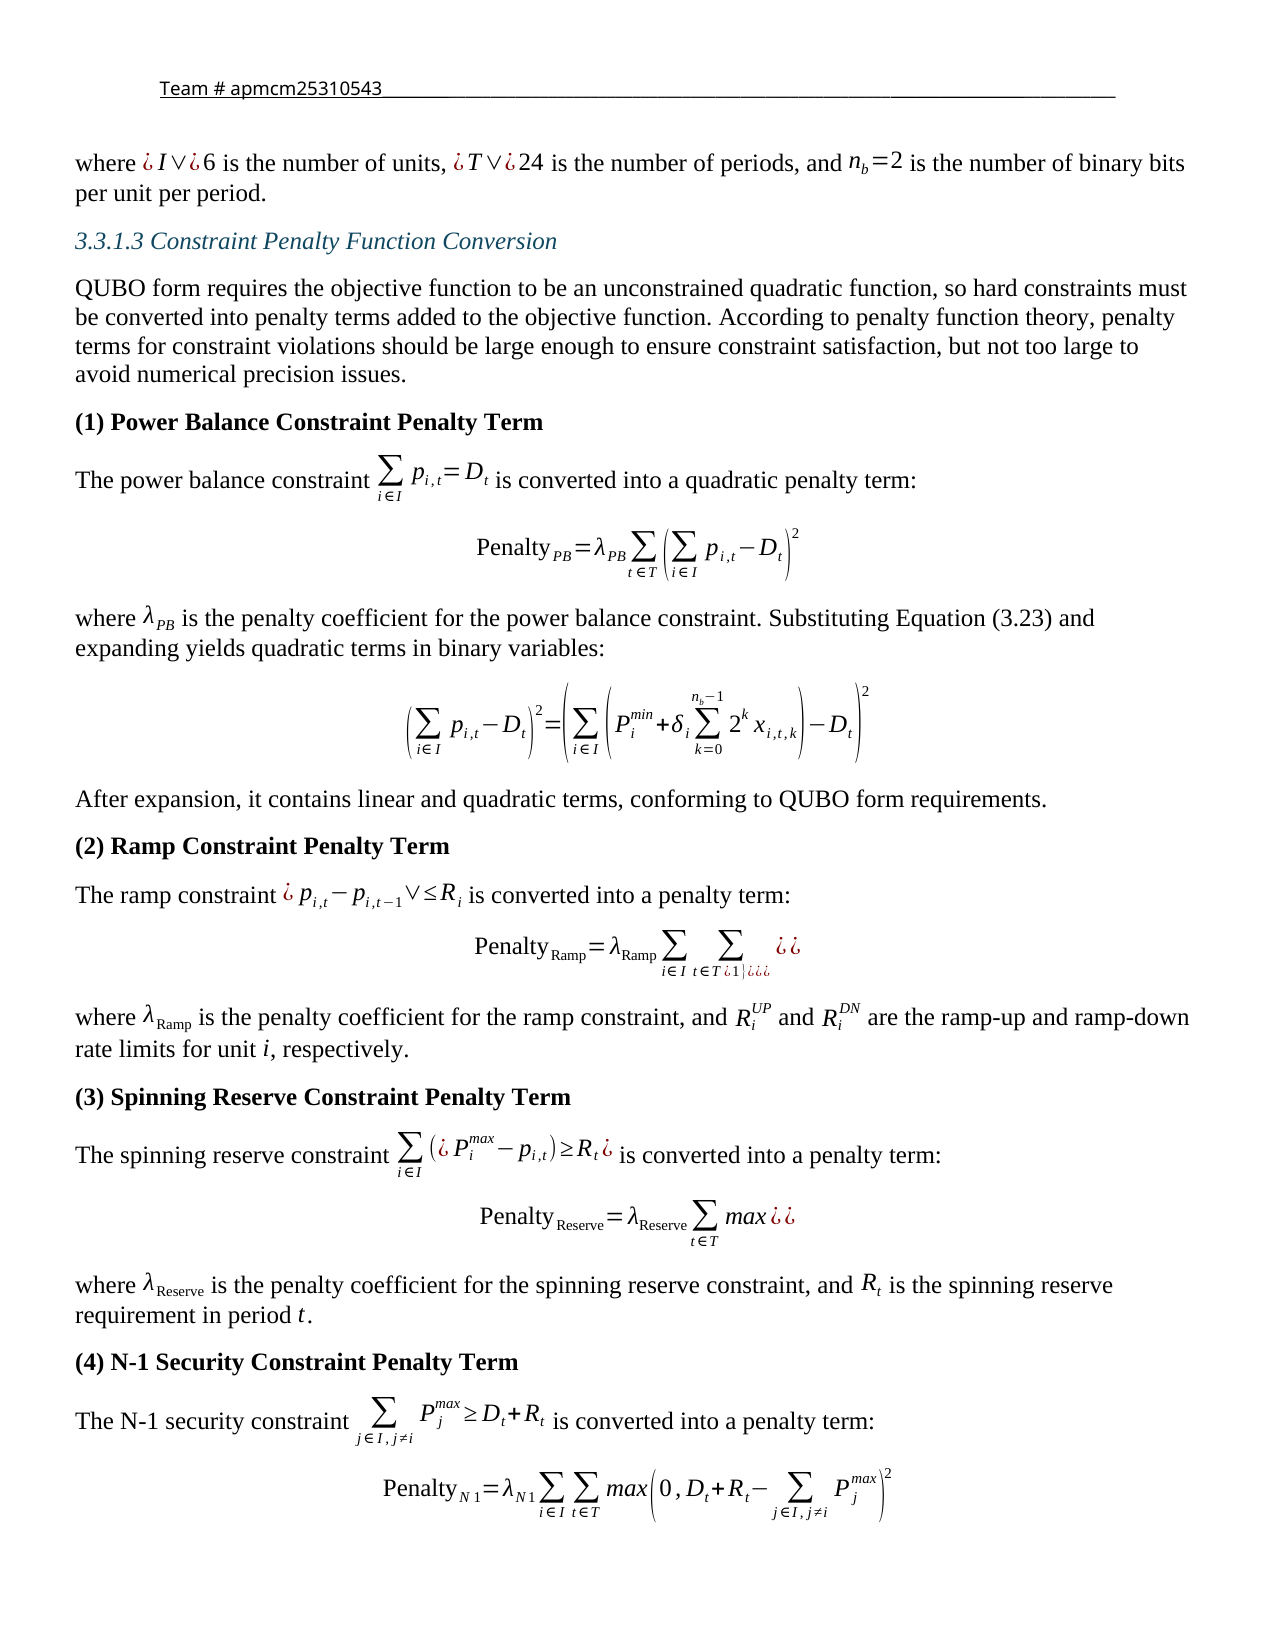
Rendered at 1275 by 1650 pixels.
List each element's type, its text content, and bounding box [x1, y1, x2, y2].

subtitle 3.3.1.3 Constraint Penalty Function Conversion [75, 226, 1200, 254]
text The spinning reserve constraint is converted into a penalty term: [75, 1129, 1200, 1180]
text where is the penalty coefficient for the spinning reserve constraint, and is the spinning reserve requirement in period . [75, 1269, 1200, 1329]
text The ramp constraint is converted into a penalty term: [75, 879, 1200, 910]
text The power balance constraint is converted into a quadratic penalty term: [75, 454, 1200, 505]
text After expansion, it contains linear and quadratic terms, conforming to QUBO form requirements. [75, 784, 1200, 813]
text (2) Ramp Constraint Penalty Term [75, 831, 1200, 860]
text (1) Power Balance Constraint Penalty Term [75, 407, 1200, 436]
text where is the penalty coefficient for the power balance constraint. Substituting Equation (3.23) and expanding yields quadratic terms in binary variables: [75, 602, 1200, 662]
text QUBO form requires the objective function to be an unconstrained quadratic function, so hard constraints must be converted into penalty terms added to the objective function. According to penalty function theory, penalty terms for constraint violations should be large enough to ensure constraint satisfaction, but not too large to avoid numerical precision issues. [75, 273, 1200, 388]
text (4) N-1 Security Constraint Penalty Term [75, 1347, 1200, 1376]
text where is the number of units, is the number of periods, and is the number of binary bits per unit per period. [75, 147, 1200, 207]
text (3) Spinning Reserve Constraint Penalty Term [75, 1082, 1200, 1111]
text The N-1 security constraint is converted into a penalty term: [75, 1395, 1200, 1446]
text where is the penalty coefficient for the ramp constraint, and and are the ramp-up and ramp-down rate limits for unit , respectively. [75, 999, 1200, 1063]
